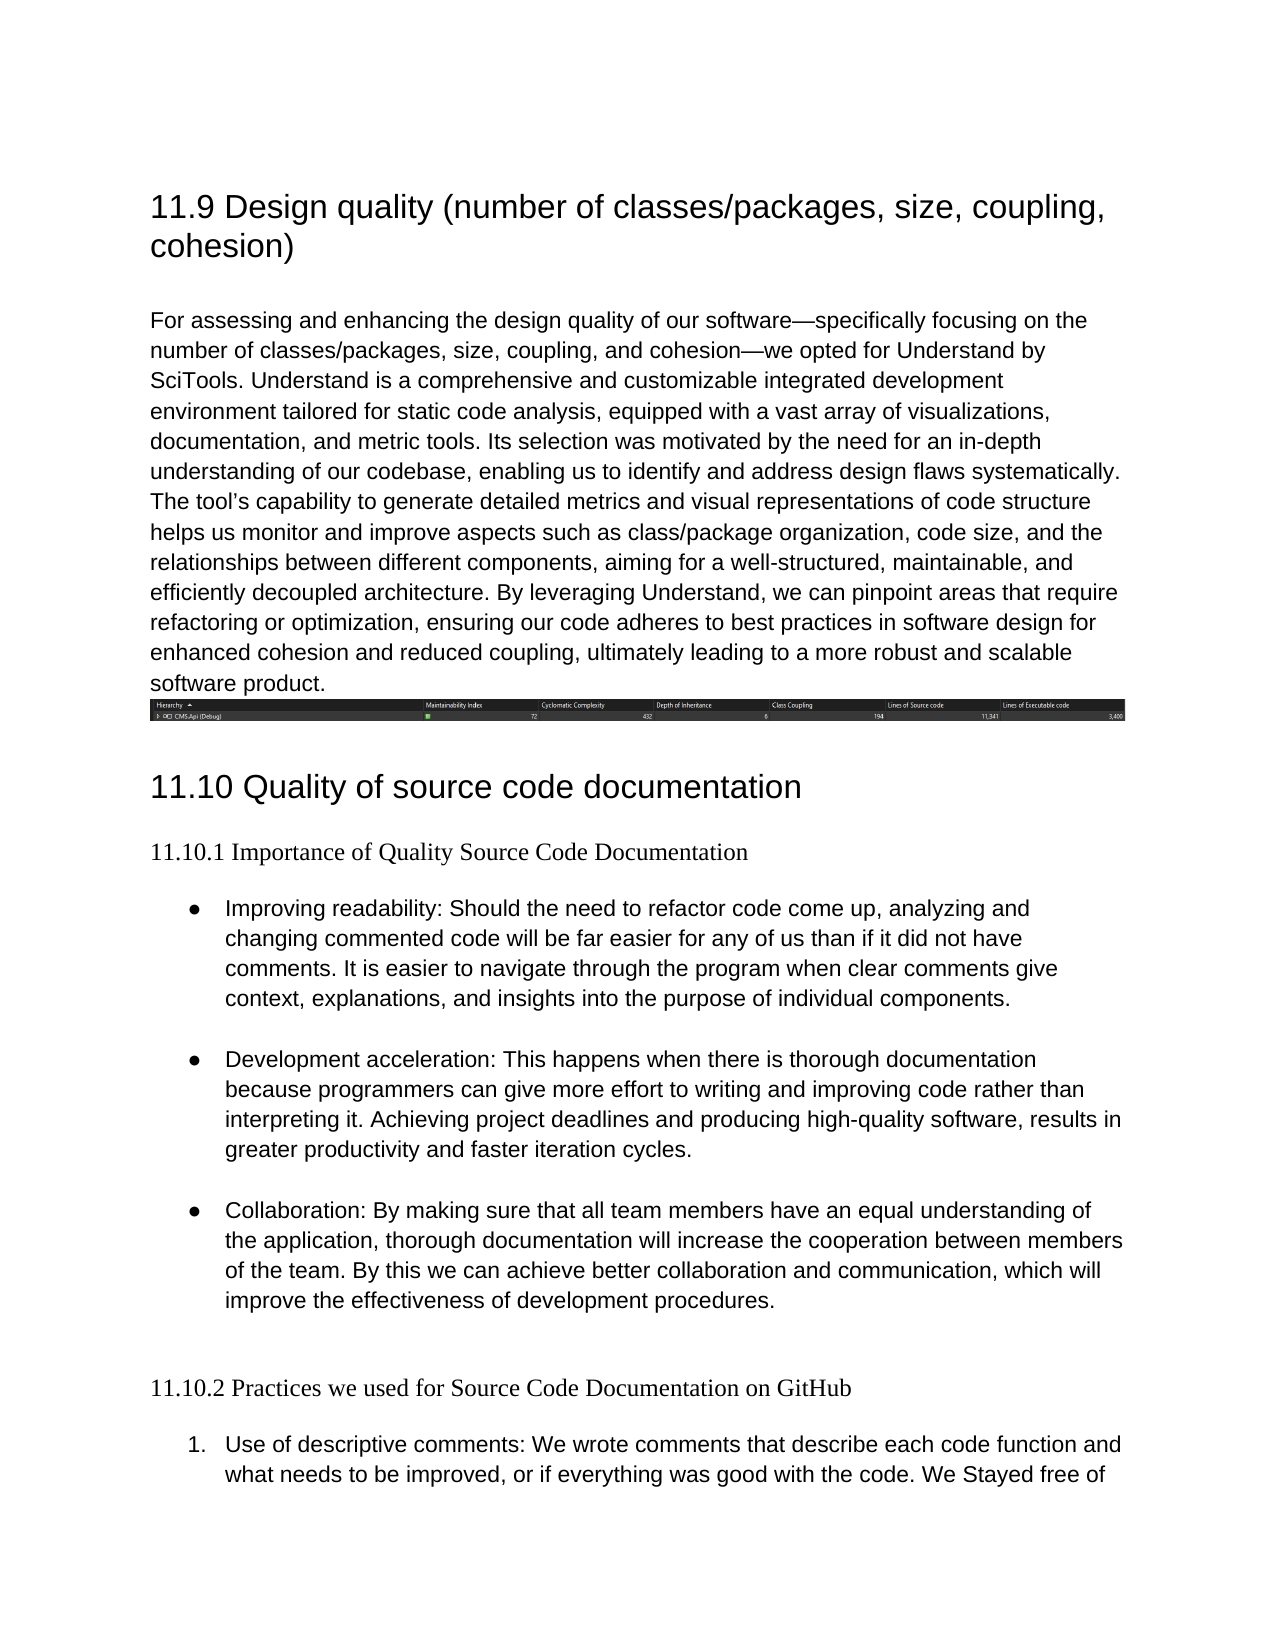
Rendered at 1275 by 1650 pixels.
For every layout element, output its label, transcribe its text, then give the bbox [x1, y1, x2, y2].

subtitle 11.9 Design quality (number of classes/packages, size, coupling, cohesion) [150, 187, 1125, 264]
list Collaboration: By making sure that all team members have an equal understanding of the application, thorough documentation will increase the cooperation between members of the team. By this we can achieve better collaboration and communication, which will improve the effectiveness of development procedures. [187, 1197, 1125, 1314]
subtitle 11.10 Quality of source code documentation [150, 767, 1125, 806]
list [187, 1431, 1125, 1487]
text For assessing and enhancing the design quality of our software—specifically focusing on the number of classes/packages, size, coupling, and cohesion—we opted for Understand by SciTools. Understand is a comprehensive and customizable integrated development environment tailored for static code analysis, equipped with a vast array of visualizations, documentation, and metric tools. Its selection was motivated by the need for an in-depth understanding of our codebase, enabling us to identify and address design flaws systematically. The tool’s capability to generate detailed metrics and visual representations of code structure helps us monitor and improve aspects such as class/package organization, code size, and the relationships between different components, aiming for a well-structured, maintainable, and efficiently decoupled architecture. By leveraging Understand, we can pinpoint areas that require refactoring or optimization, ensuring our code adheres to best practices in software design for enhanced cohesion and reduced coupling, ultimately leading to a more robust and scalable software product. [150, 307, 1125, 696]
subtitle 11.10.2 Practices we used for Source Code Documentation on GitHub [150, 1373, 1125, 1402]
picture [150, 699, 1125, 721]
list Improving readability: Should the need to refactor code come up, analyzing and changing commented code will be far easier for any of us than if it did not have comments. It is easier to navigate through the program when clear comments give context, explanations, and insights into the purpose of individual components. [187, 895, 1125, 1012]
list Development acceleration: This happens when there is thorough documentation because programmers can give more effort to writing and improving code rather than interpreting it. Achieving project deadlines and producing high-quality software, results in greater productivity and faster iteration cycles. [187, 1046, 1125, 1163]
subtitle 11.10.1 Importance of Quality Source Code Documentation [150, 837, 1125, 865]
